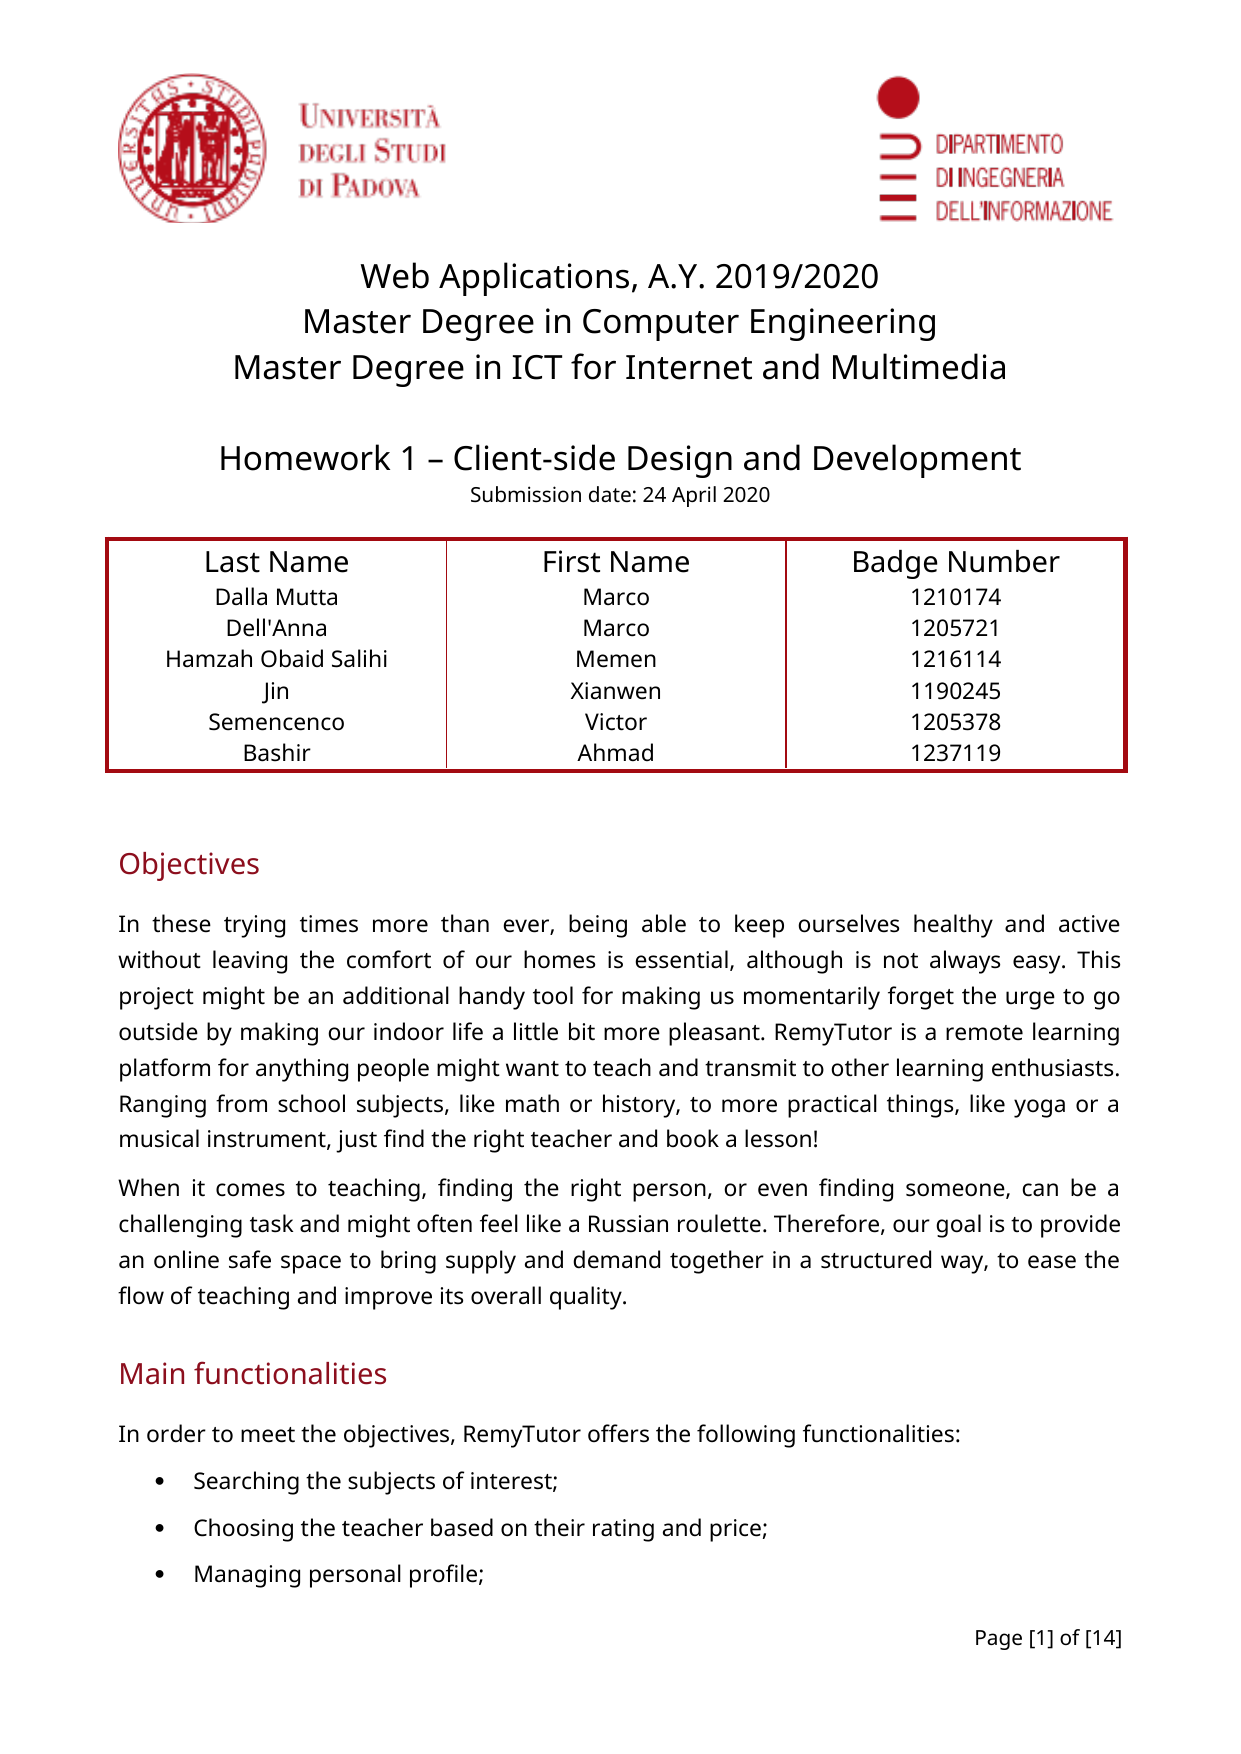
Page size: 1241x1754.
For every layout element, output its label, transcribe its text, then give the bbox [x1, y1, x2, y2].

list Searching the subjects of interest; [156, 1465, 1122, 1496]
text Main functionalities [118, 1353, 1122, 1393]
text In order to meet the objectives, RemyTutor offers the following functionalities: [118, 1418, 1122, 1449]
text In these trying times more than ever, being able to keep ourselves healthy and active without leaving the comfort of our homes is essential, although is not always easy. This project might be an additional handy tool for making us momentarily forget the urge to go outside by making our indoor life a little bit more pleasant. RemyTutor is a remote learning platform for anything people might want to teach and transmit to other learning enthusiasts. Ranging from school subjects, like math or history, to more practical things, like yoga or a musical instrument, just find the right teacher and book a lesson! [118, 908, 1122, 1155]
text Objectives [118, 843, 1122, 883]
list Choosing the teacher based on their rating and price; [156, 1512, 1122, 1543]
text When it comes to teaching, finding the right person, or even finding someone, can be a challenging task and might often feel like a Russian roulette. Therefore, our goal is to provide an online safe space to bring supply and demand together in a structured way, to ease the flow of teaching and improve its overall quality. [118, 1172, 1122, 1311]
list Managing personal profile; [156, 1558, 1122, 1590]
